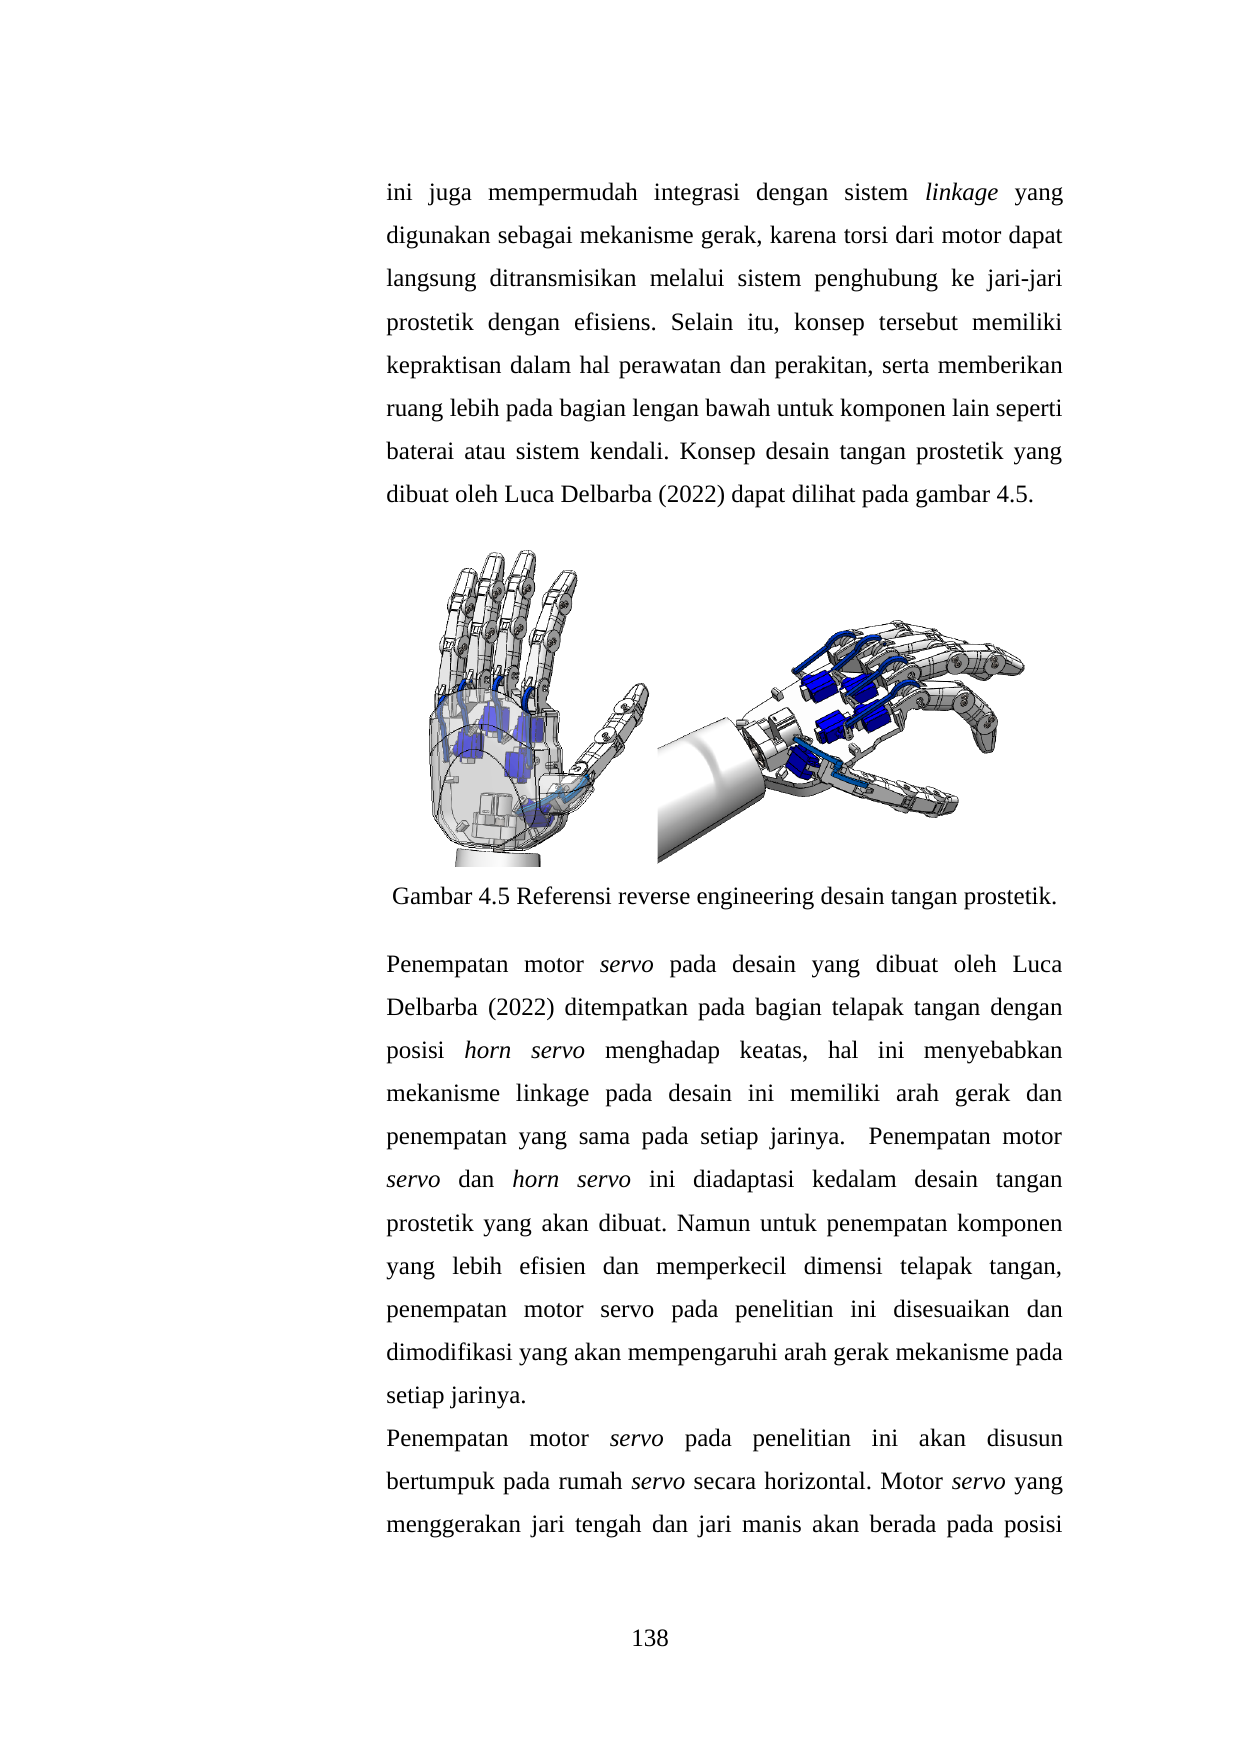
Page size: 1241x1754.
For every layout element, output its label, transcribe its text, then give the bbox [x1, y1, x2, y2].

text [386, 177, 1063, 508]
text Gambar 4.5 Referensi reverse engineering desain tangan prostetik. [369, 881, 1063, 909]
text Penempatan motor servo pada desain yang dibuat oleh Luca Delbarba (2022) ditempatkan pada bagian telapak tangan dengan posisi horn servo menghadap keatas, hal ini menyebabkan mekanisme linkage pada desain ini memiliki arah gerak dan penempatan yang sama pada setiap jarinya. Penempatan motor servo dan horn servo ini diadaptasi kedalam desain tangan prostetik yang akan dibuat. Namun untuk penempatan komponen yang lebih efisien dan memperkecil dimensi telapak tangan, penempatan motor servo pada penelitian ini disesuaikan dan dimodifikasi yang akan mempengaruhi arah gerak mekanisme pada setiap jarinya. [386, 949, 1063, 1409]
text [386, 1423, 1063, 1538]
picture [421, 547, 1029, 867]
